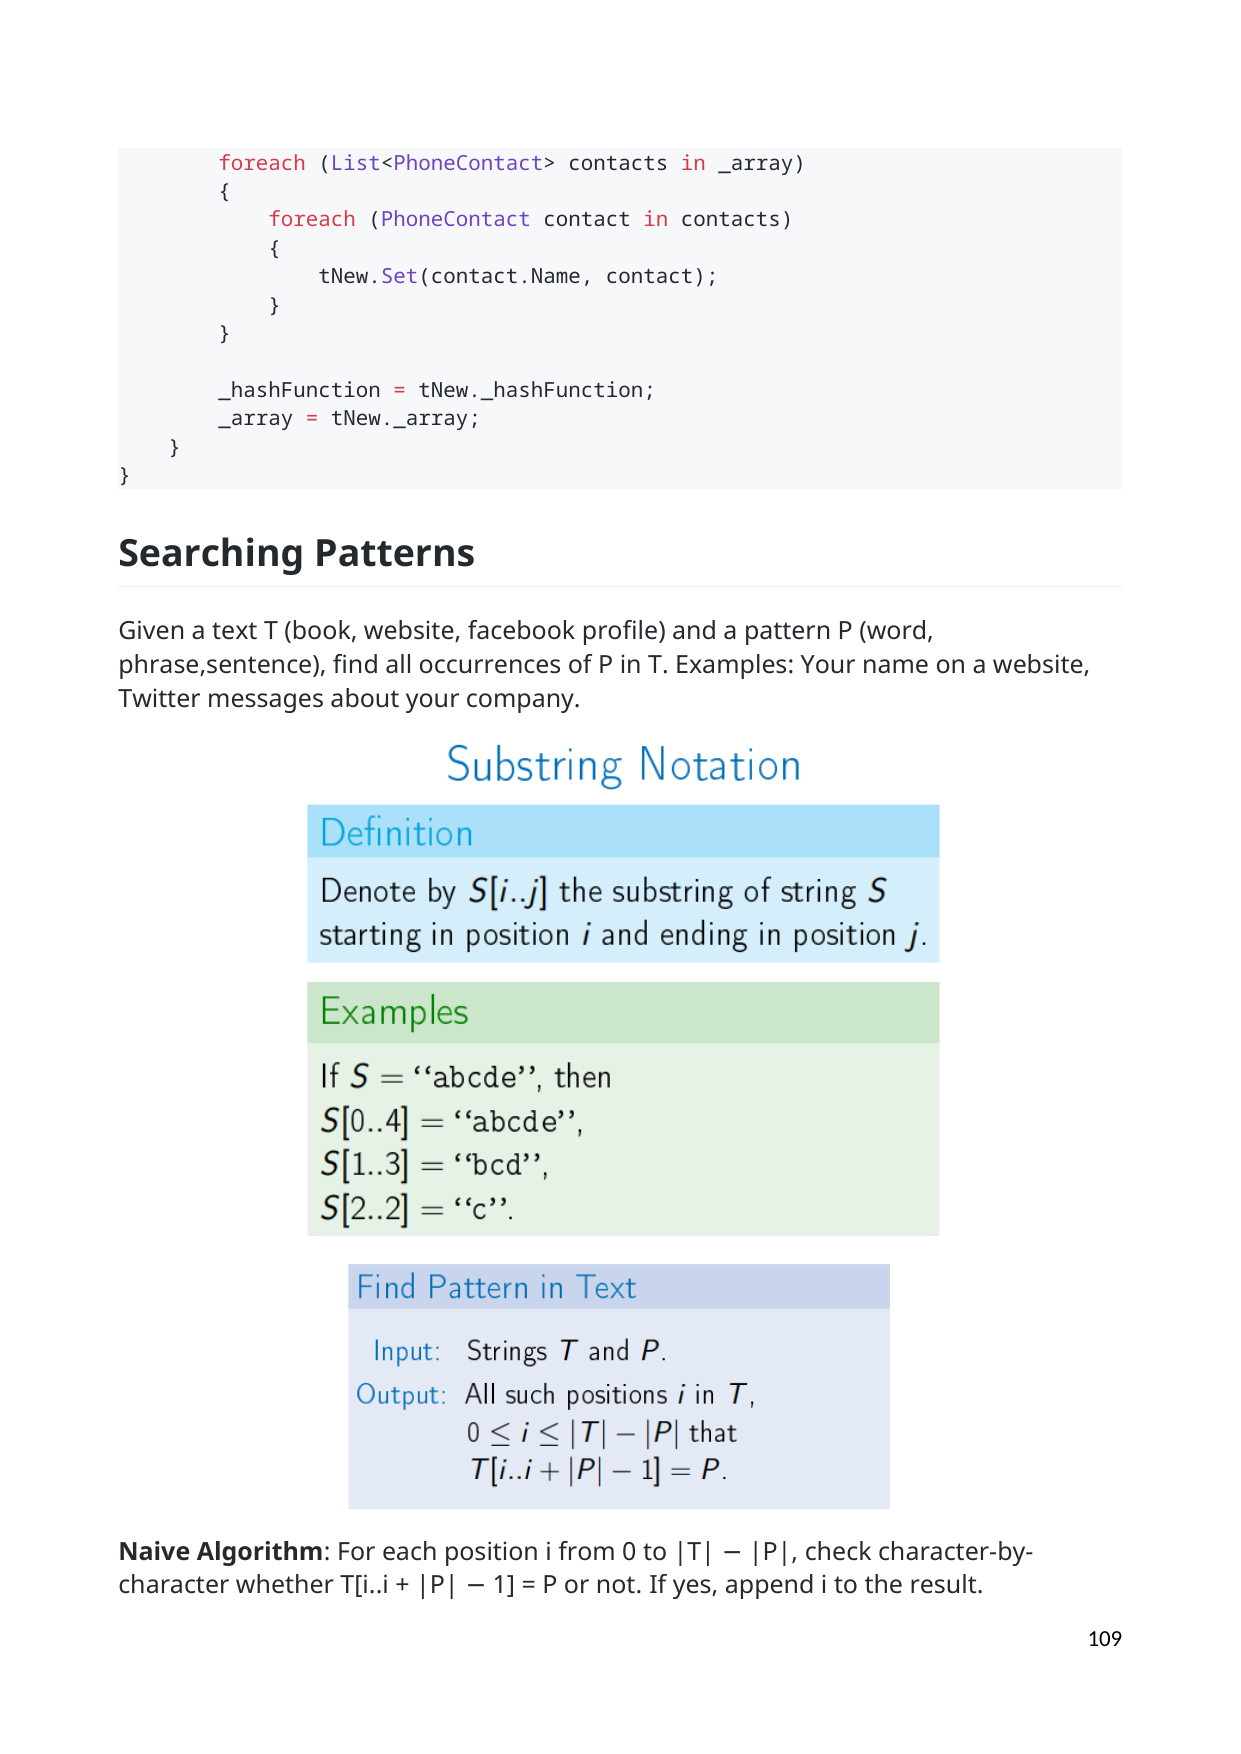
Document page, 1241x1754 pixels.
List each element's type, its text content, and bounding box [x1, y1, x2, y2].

text _hashFunction = tNew._hashFunction; [118, 375, 1122, 403]
text foreach (PhoneContact contact in contacts) [118, 204, 1122, 233]
text } [118, 460, 1122, 489]
picture [274, 739, 966, 1236]
text _array = tNew._array; [118, 403, 1122, 432]
picture [348, 1260, 892, 1509]
subtitle Searching Patterns [118, 526, 1122, 586]
text } [118, 290, 1122, 318]
text Naive Algorithm: For each position i from 0 to |T| − |P|, check character-by-character whether T[i..i + |P| − 1] = P or not. If yes, append i to the result. [118, 1533, 1122, 1601]
text { [118, 233, 1122, 261]
text foreach (List<PhoneContact> contacts in _array) [118, 148, 1122, 176]
text tNew.Set(contact.Name, contact); [118, 261, 1122, 290]
text { [118, 176, 1122, 204]
text } [118, 318, 1122, 347]
text } [118, 432, 1122, 460]
text Given a text T (book, website, facebook profile) and a pattern P (word, phrase,sentence), find all occurrences of P in T. Examples: Your name on a website, Twitter messages about your company. [118, 612, 1122, 714]
